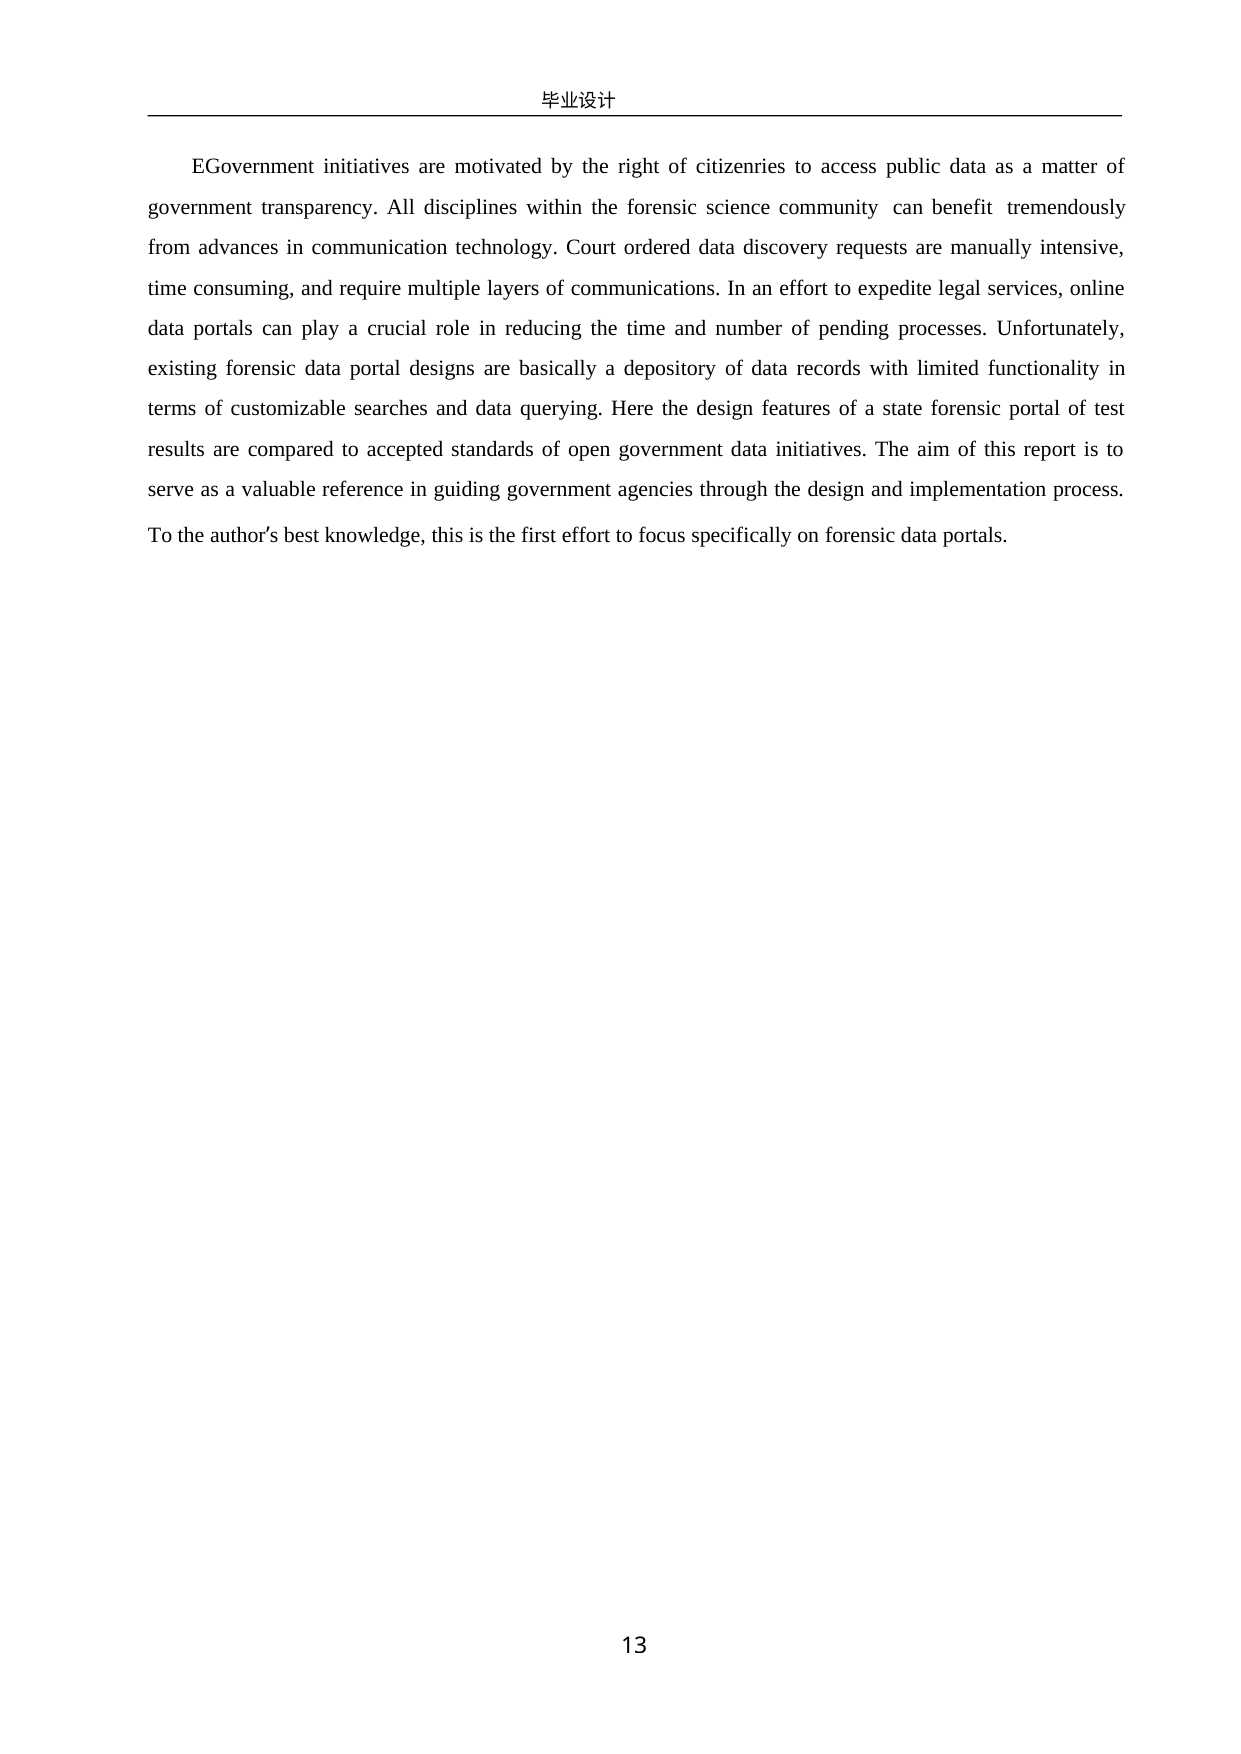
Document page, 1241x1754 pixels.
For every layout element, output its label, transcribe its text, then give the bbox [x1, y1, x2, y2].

text EGovernment initiatives are motivated by the right of citizenries to access public data as a matter of government transparency. All disciplines within the forensic science community can benefit tremendously from advances in communication technology. Court ordered data discovery requests are manually intensive, time consuming, and require multiple layers of communications. In an effort to expedite legal services, online data portals can play a crucial role in reducing the time and number of pending processes. Unfortunately, existing forensic data portal designs are basically a depository of data records with limited functionality in terms of customizable searches and data querying. Here the design features of a state forensic portal of test results are compared to accepted standards of open government data initiatives. The aim of this report is to serve as a valuable reference in guiding government agencies through the design and implementation process. To the author’s best knowledge, this is the first effort to focus specifically on forensic data portals. [148, 153, 1126, 549]
